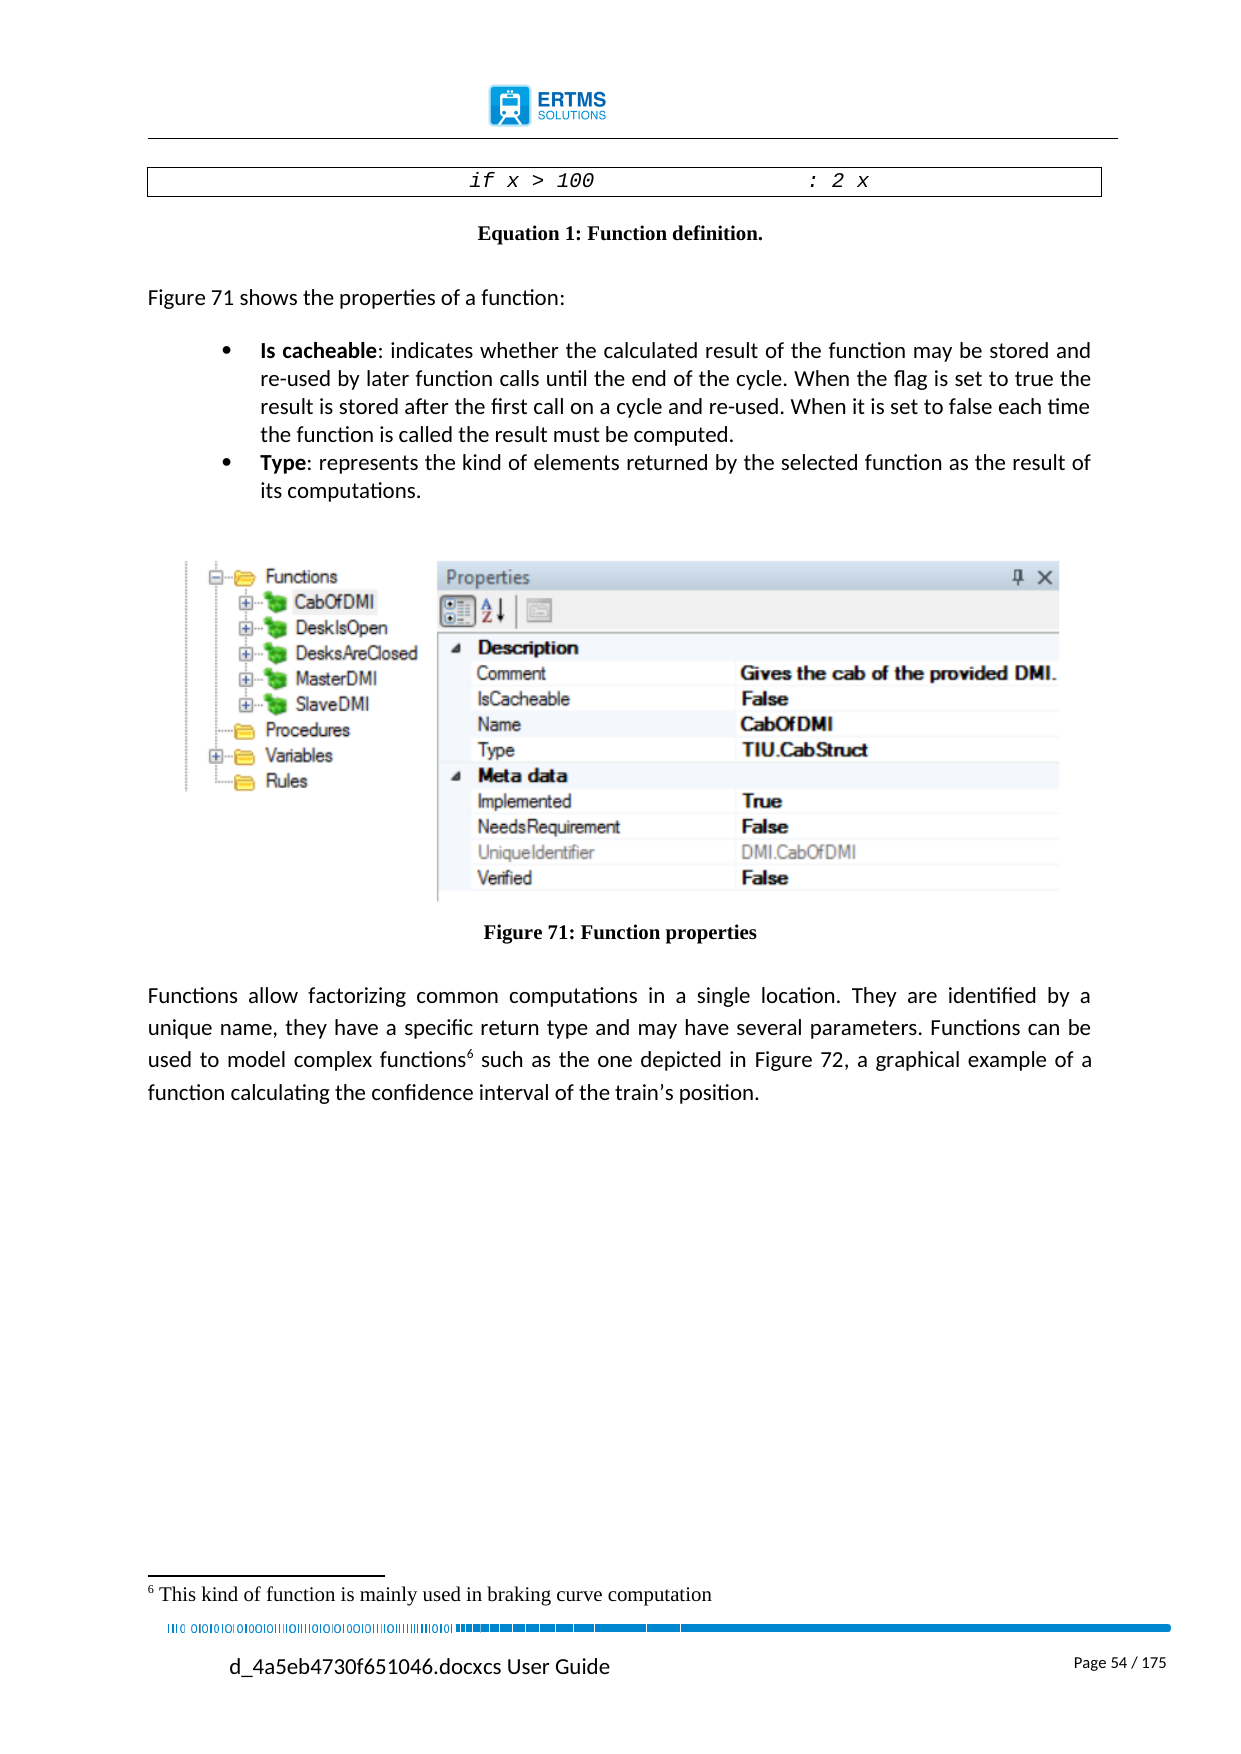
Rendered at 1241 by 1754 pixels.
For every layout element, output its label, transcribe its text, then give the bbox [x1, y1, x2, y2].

text if x > 100 : 2 x [148, 168, 1101, 196]
list Is cacheable: indicates whether the calculated result of the function may be stored and re-used by later function calls until the end of the cycle. When the flag is set to true the result is stored after the first call on a cycle and re-used. When it is set to false each time the function is called the result must be computed. [223, 336, 1093, 448]
picture [477, 73, 617, 138]
text Equation 1: Function definition. [148, 221, 1093, 245]
text Figure 71: Function properties [148, 919, 1093, 944]
picture [167, 1624, 1171, 1633]
list Type: represents the kind of elements returned by the selected function as the result of its computations. [223, 448, 1093, 504]
text Functions allow factorizing common computations in a single location. They are identified by a unique name, they have a specific return type and may have several parameters. Functions can be used to model complex functions such as the one depicted in Figure 72, a graphical example of a function calculating the confidence interval of the train’s position. [148, 981, 1093, 1106]
text Figure 71 shows the properties of a function: [148, 283, 1093, 311]
